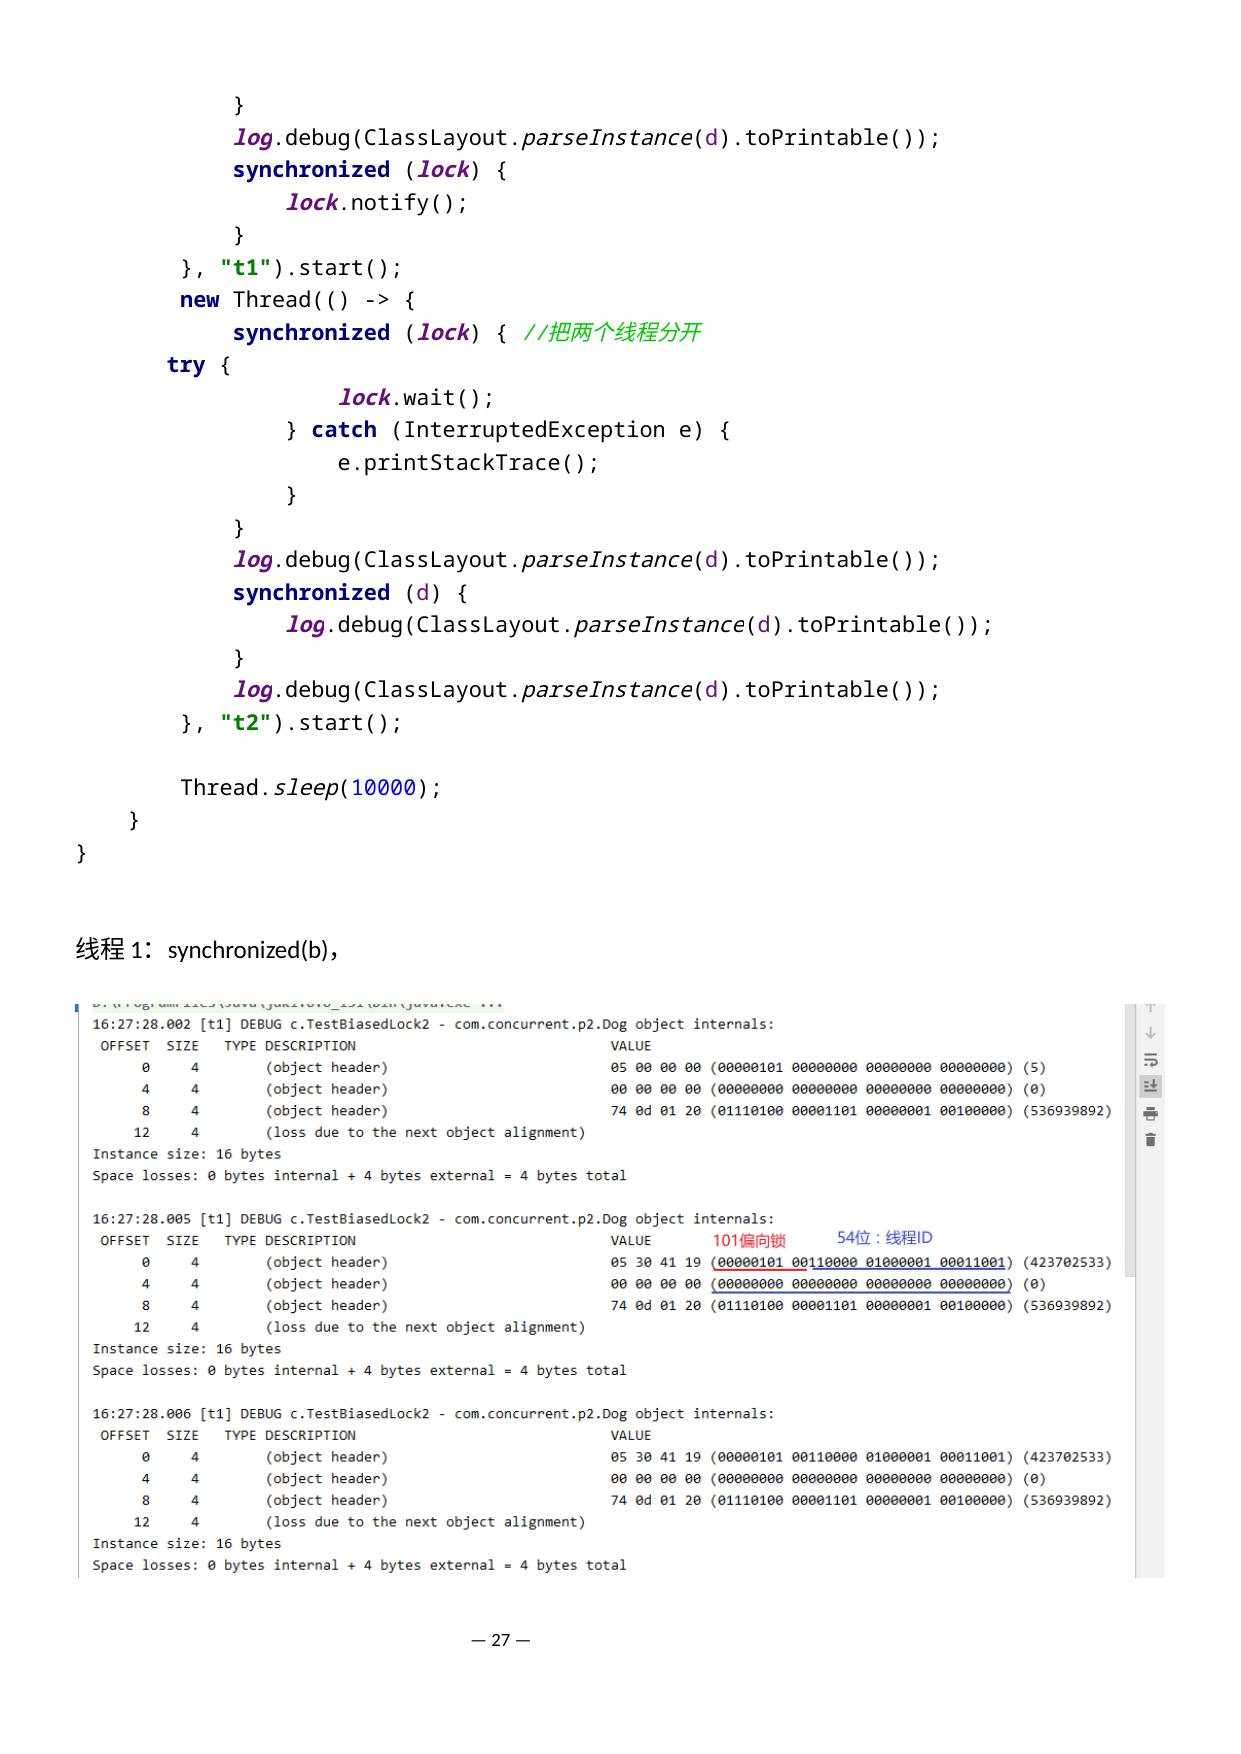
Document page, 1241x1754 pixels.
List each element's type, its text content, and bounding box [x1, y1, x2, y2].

list 线程1：synchronized(b)， [75, 915, 1165, 980]
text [75, 88, 1165, 868]
picture [75, 1004, 1165, 1578]
